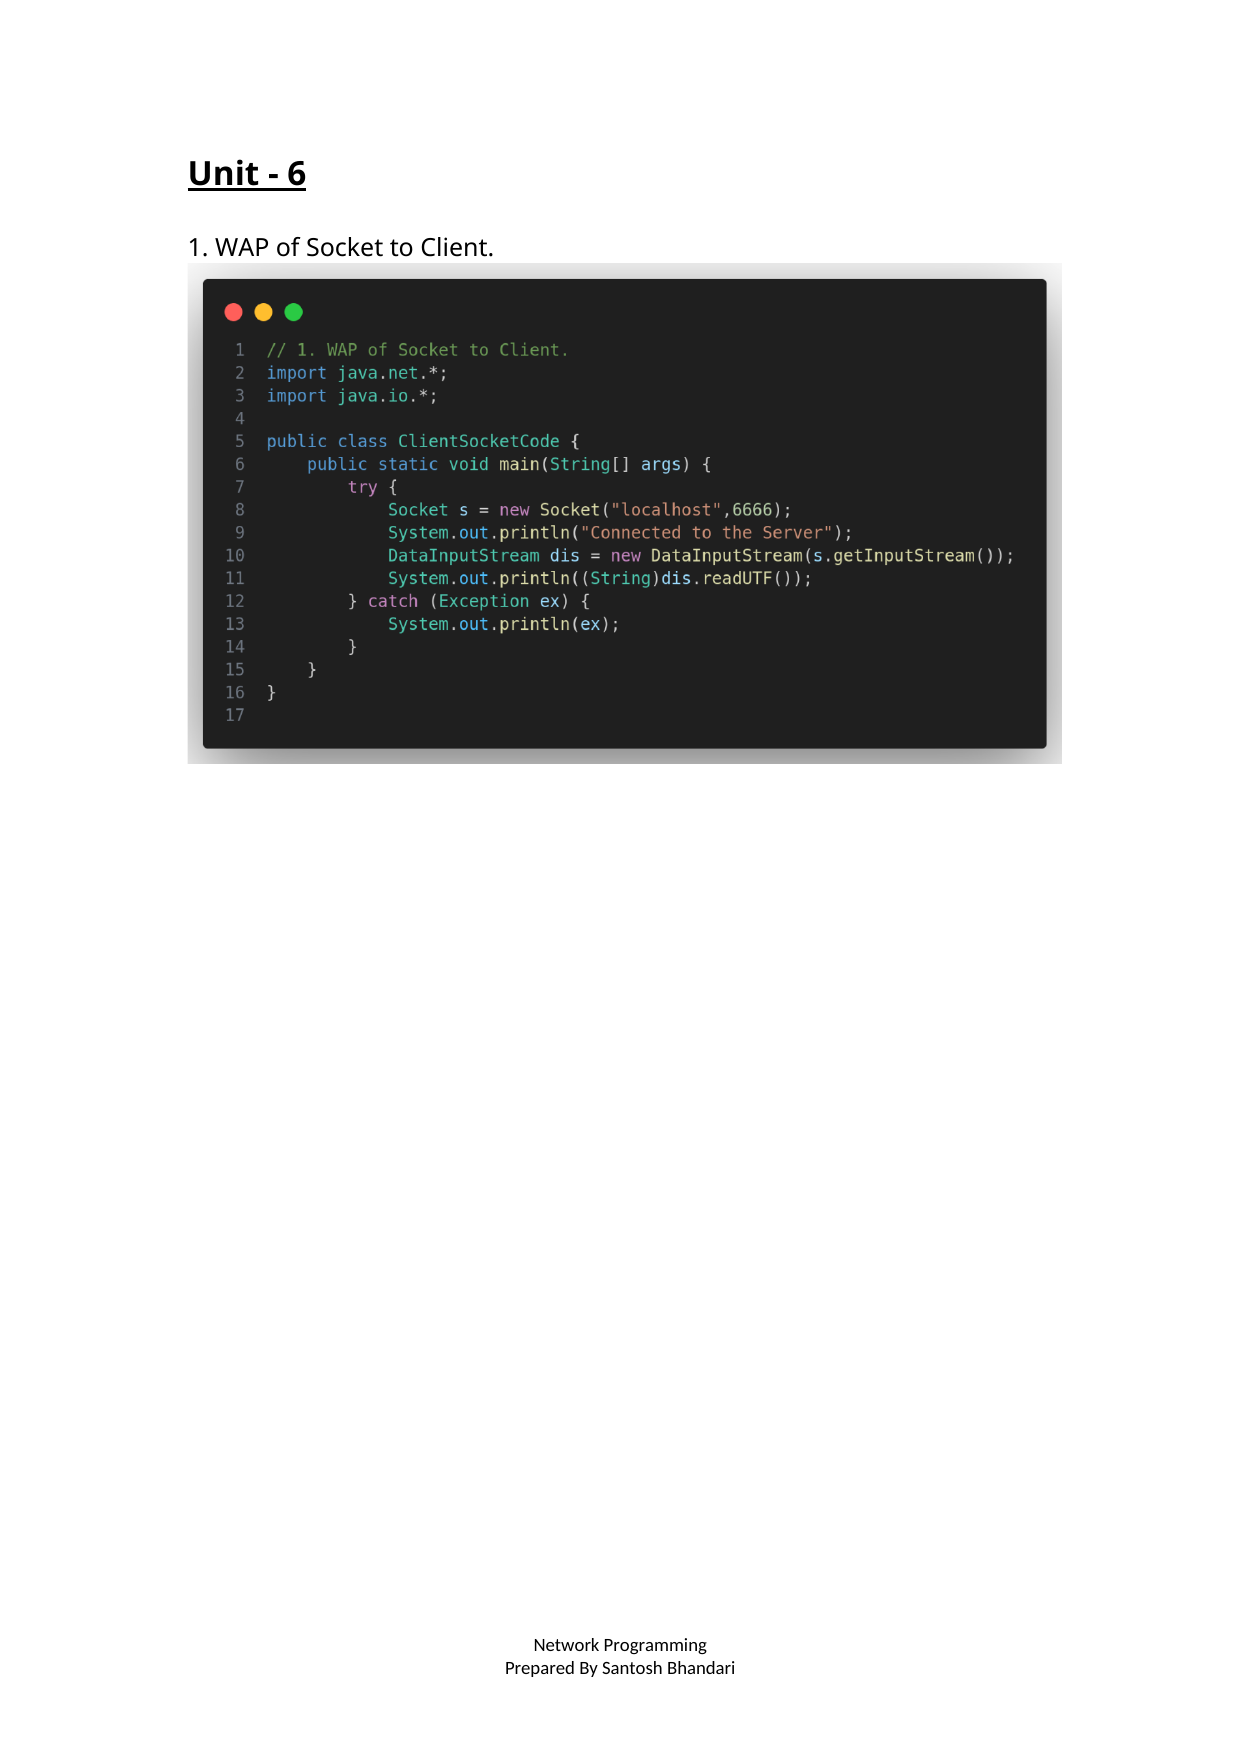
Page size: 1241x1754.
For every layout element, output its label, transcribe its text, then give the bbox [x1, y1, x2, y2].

list Unit - 6 [187, 150, 1053, 195]
picture [187, 263, 1062, 764]
list 1. WAP of Socket to Client. [187, 229, 1053, 263]
